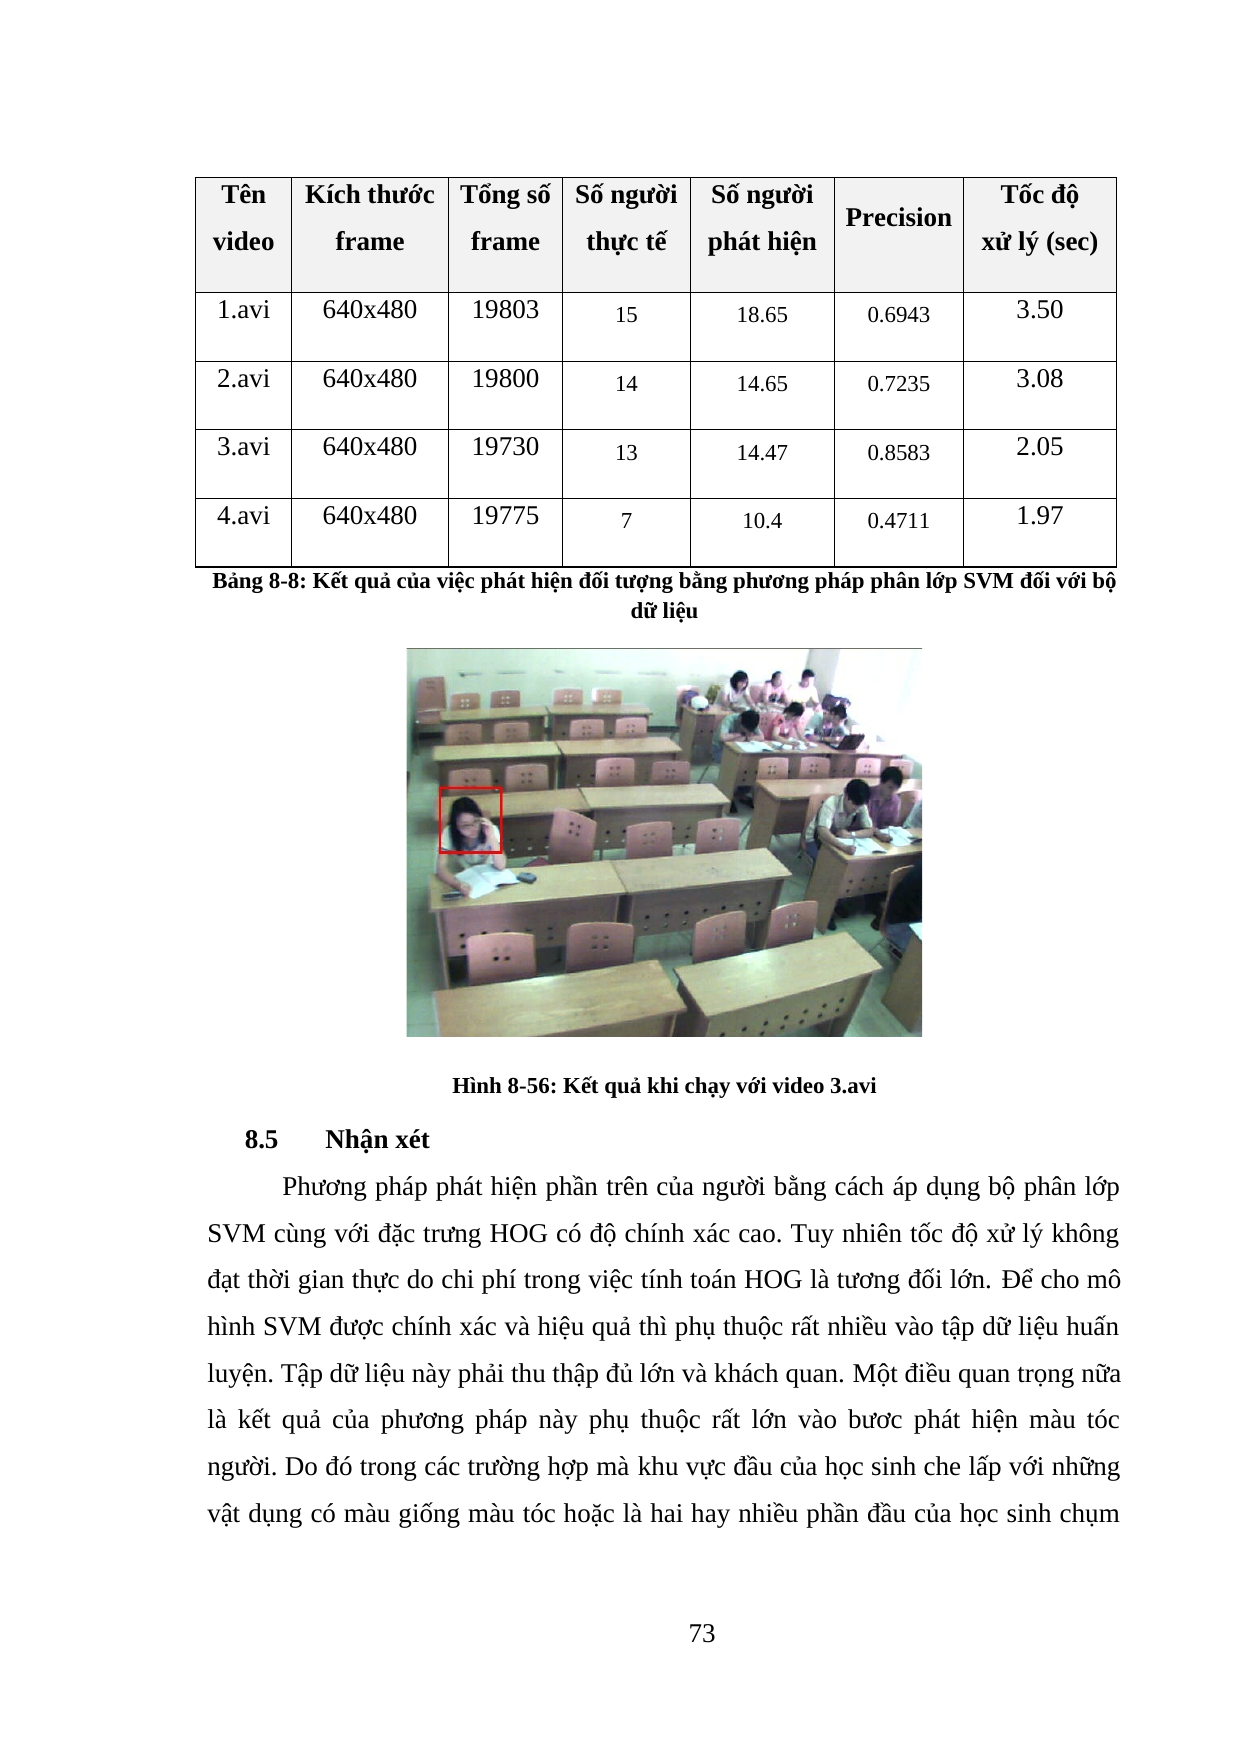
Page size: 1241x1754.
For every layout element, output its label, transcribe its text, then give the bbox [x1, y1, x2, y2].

table_cell 19730 [449, 430, 562, 498]
table_header Tốc độ xử lý (sec) [964, 178, 1116, 292]
table_cell 14.65 [691, 362, 834, 429]
table_cell 640x480 [292, 430, 448, 498]
table_cell 0.7235 [835, 362, 963, 429]
table_cell 0.8583 [835, 430, 963, 498]
table_cell 15 [563, 293, 690, 361]
table_cell 2.05 [964, 430, 1116, 498]
table_cell 0.4711 [835, 499, 963, 566]
table_cell 1.avi [196, 293, 291, 361]
table_cell 2.avi [196, 362, 291, 429]
table_header Số người thực tế [563, 178, 690, 292]
table_header Tổng số frame [449, 178, 562, 292]
table_cell 640x480 [292, 499, 448, 566]
table_cell 1.97 [964, 499, 1116, 566]
table_cell 3.avi [196, 430, 291, 498]
table_cell 640x480 [292, 362, 448, 429]
table_header Tên video [196, 178, 291, 292]
table_cell 19775 [449, 499, 562, 566]
table_cell 4.avi [196, 499, 291, 566]
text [207, 1170, 1122, 1528]
table_cell 13 [563, 430, 690, 498]
picture [406, 648, 923, 1037]
table_cell 19803 [449, 293, 562, 361]
table_cell 3.08 [964, 362, 1116, 429]
table_cell 10.4 [691, 499, 834, 566]
table_cell 19800 [449, 362, 562, 429]
table_cell 7 [563, 499, 690, 566]
table_cell 0.6943 [835, 293, 963, 361]
table_header Số người phát hiện [691, 178, 834, 292]
table_cell 3.50 [964, 293, 1116, 361]
table_cell 18.65 [691, 293, 834, 361]
table_cell 14 [563, 362, 690, 429]
table_cell 14.47 [691, 430, 834, 498]
table_header Kích thước frame [292, 178, 448, 292]
table_cell 640x480 [292, 293, 448, 361]
table_header Precision [835, 178, 963, 292]
subtitle Nhận xét [244, 1123, 1122, 1155]
